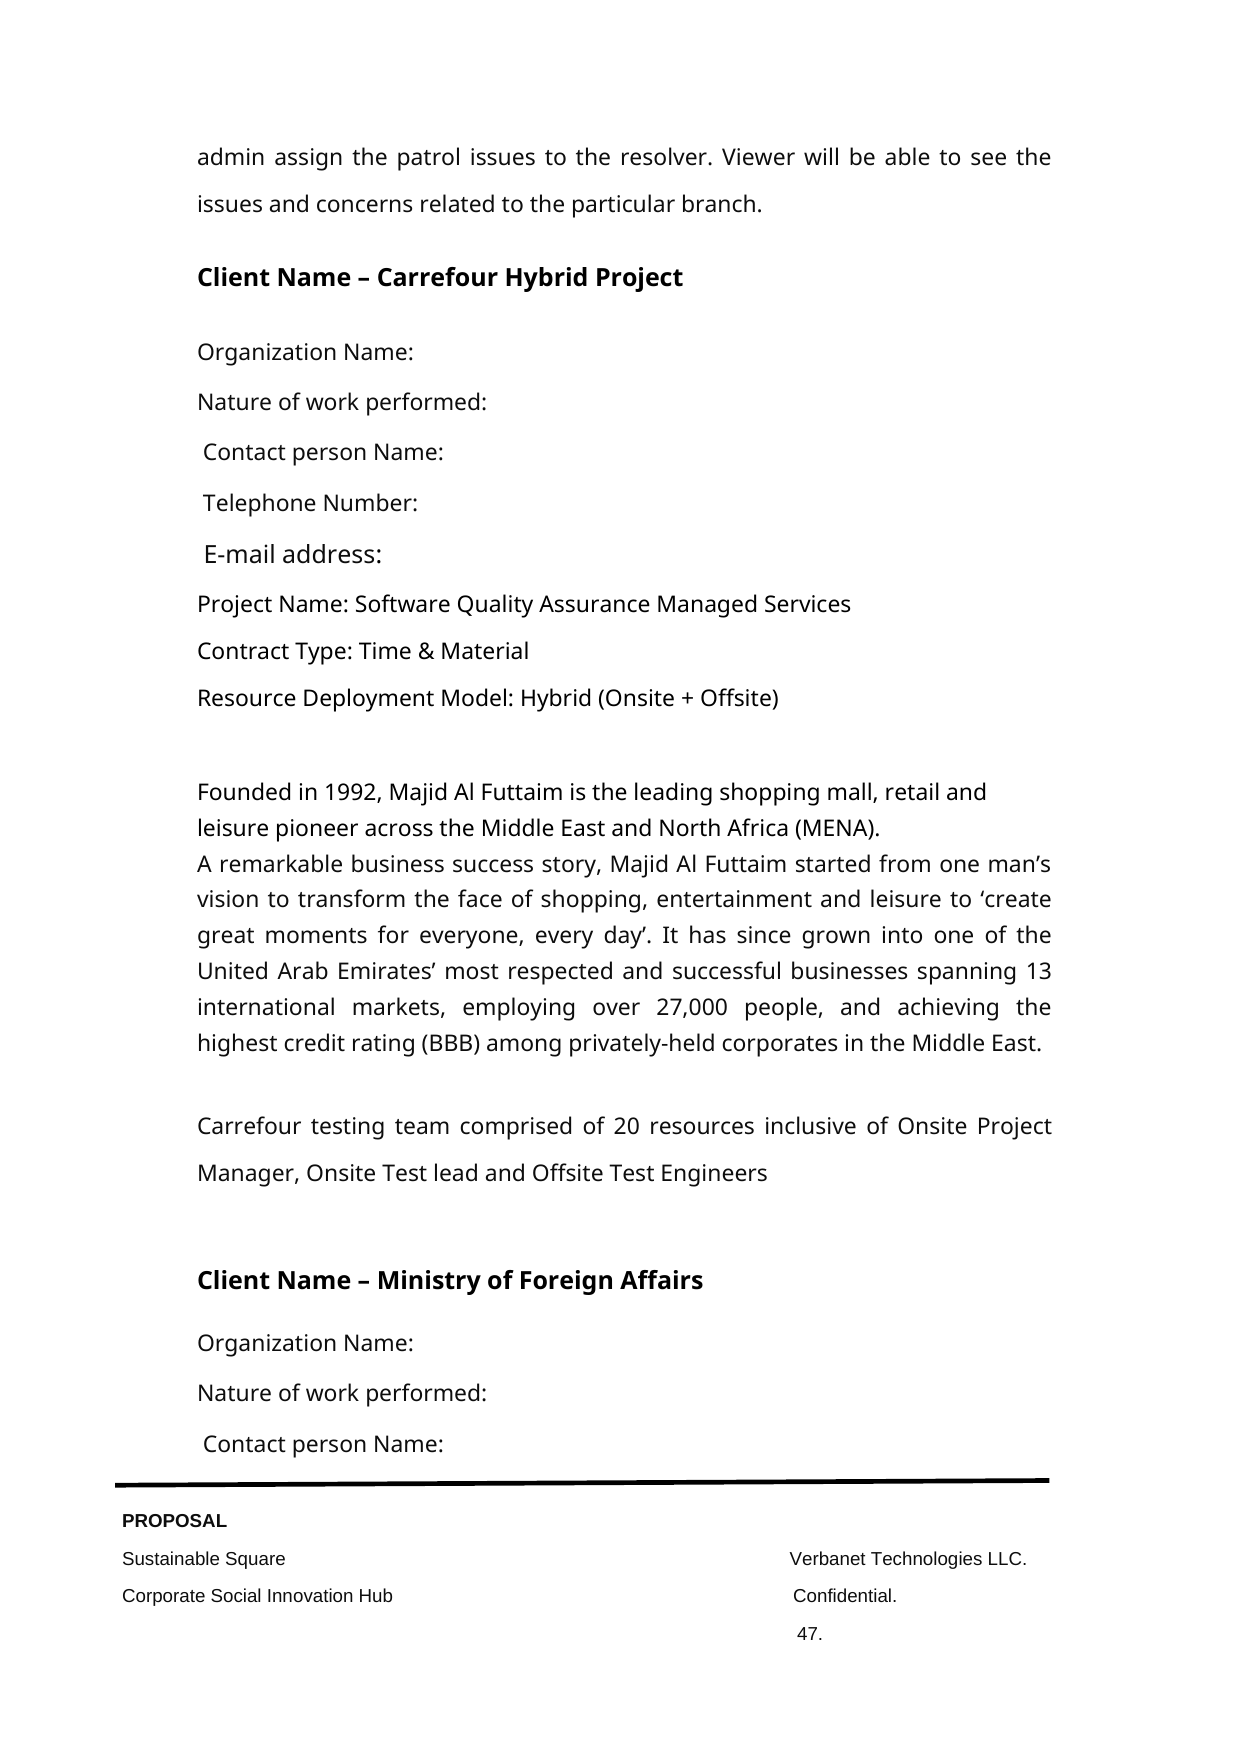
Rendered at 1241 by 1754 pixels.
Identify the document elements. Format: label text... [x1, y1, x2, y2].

text Telephone Number: [122, 487, 1053, 518]
text Contract Type: Time & Material [197, 635, 1053, 666]
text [197, 141, 1053, 219]
text Nature of work performed: [122, 386, 1053, 417]
text Carrefour testing team comprised of 20 resources inclusive of Onsite Project Manager, Onsite Test lead and Offsite Test Engineers [197, 1110, 1053, 1188]
text Resource Deployment Model: Hybrid (Onsite + Offsite) [197, 682, 1053, 713]
text Founded in 1992, Majid Al Futtaim is the leading shopping mall, retail and leisure pioneer across the Middle East and North Africa (MENA). [197, 776, 1053, 843]
text Contact person Name: [122, 1427, 1053, 1459]
text Nature of work performed: [122, 1377, 1053, 1408]
text Organization Name: [122, 1327, 1053, 1358]
text Contact person Name: [122, 436, 1053, 467]
text Project Name: Software Quality Assurance Managed Services [197, 588, 1053, 619]
text Client Name – Carrefour Hybrid Project [197, 259, 1053, 293]
text Client Name – Ministry of Foreign Affairs [197, 1262, 1053, 1297]
text Organization Name: [122, 335, 1053, 367]
text A remarkable business success story, Majid Al Futtaim started from one man’s vision to transform the face of shopping, entertainment and leisure to ‘create great moments for everyone, every day’. It has since grown into one of the United Arab Emirates’ most respected and successful businesses spanning 13 international markets, employing over 27,000 people, and achieving the highest credit rating (BBB) among privately-held corporates in the Middle East. [197, 847, 1053, 1058]
text E-mail address: [197, 537, 1053, 571]
